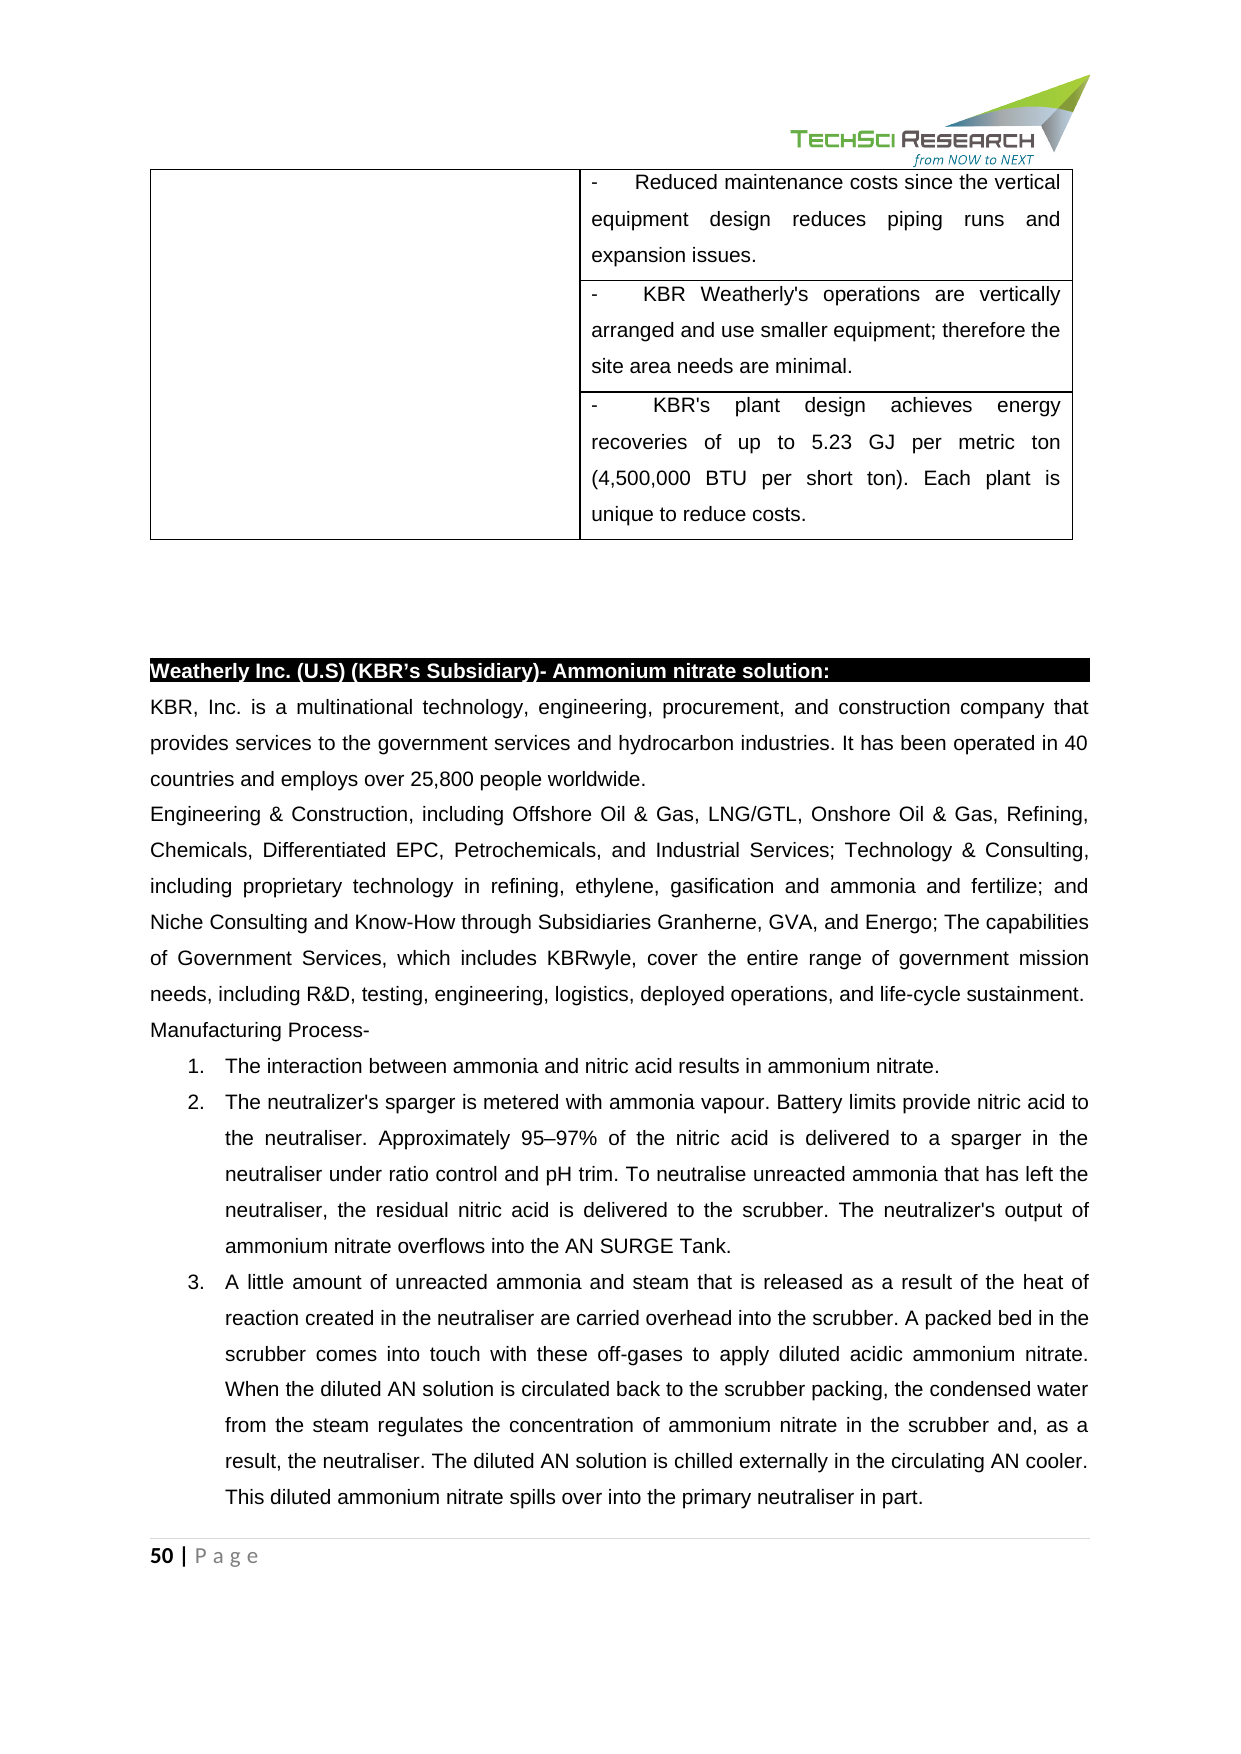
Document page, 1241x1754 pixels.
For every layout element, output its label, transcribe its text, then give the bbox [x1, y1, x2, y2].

picture [788, 73, 1091, 169]
table_cell - KBR Weatherly's operations are vertically arranged and use smaller equipment; therefore the site area needs are minimal. [581, 281, 1072, 391]
table_cell - Reduced maintenance costs since the vertical equipment design reduces piping runs and expansion issues. [581, 170, 1072, 280]
text Manufacturing Process- [150, 1018, 1090, 1042]
list A little amount of unreacted ammonia and steam that is released as a result of the heat of reaction created in the neutraliser are carried overhead into the scrubber. A packed bed in the scrubber comes into touch with these off-gases to apply diluted acidic ammonium nitrate. When the diluted AN solution is circulated back to the scrubber packing, the condensed water from the steam regulates the concentration of ammonium nitrate in the scrubber and, as a result, the neutraliser. The diluted AN solution is chilled externally in the circulating AN cooler. This diluted ammonium nitrate spills over into the primary neutraliser in part. [187, 1269, 1090, 1509]
text Weatherly Inc. (U.S) (KBR’s Subsidiary)- Ammonium nitrate solution: [150, 658, 1090, 682]
list The interaction between ammonia and nitric acid results in ammonium nitrate. [187, 1054, 1090, 1078]
text KBR, Inc. is a multinational technology, engineering, procurement, and construction company that provides services to the government services and hydrocarbon industries. It has been operated in 40 countries and employs over 25,800 people worldwide. [150, 694, 1090, 790]
table_cell - KBR's plant design achieves energy recoveries of up to 5.23 GJ per metric ton (4,500,000 BTU per short ton). Each plant is unique to reduce costs. [581, 393, 1072, 539]
text Engineering & Construction, including Offshore Oil & Gas, LNG/GTL, Onshore Oil & Gas, Refining, Chemicals, Differentiated EPC, Petrochemicals, and Industrial Services; Technology & Consulting, including proprietary technology in refining, ethylene, gasification and ammonia and fertilize; and Niche Consulting and Know-How through Subsidiaries Granherne, GVA, and Energo; The capabilities of Government Services, which includes KBRwyle, cover the entire range of government mission needs, including R&D, testing, engineering, logistics, deployed operations, and life-cycle sustainment. [150, 802, 1090, 1006]
list The neutralizer's sparger is metered with ammonia vapour. Battery limits provide nitric acid to the neutraliser. Approximately 95–97% of the nitric acid is delivered to a sparger in the neutraliser under ratio control and pH trim. To neutralise unreacted ammonia that has left the neutraliser, the residual nitric acid is delivered to the scrubber. The neutralizer's output of ammonium nitrate overflows into the AN SURGE Tank. [187, 1090, 1090, 1257]
